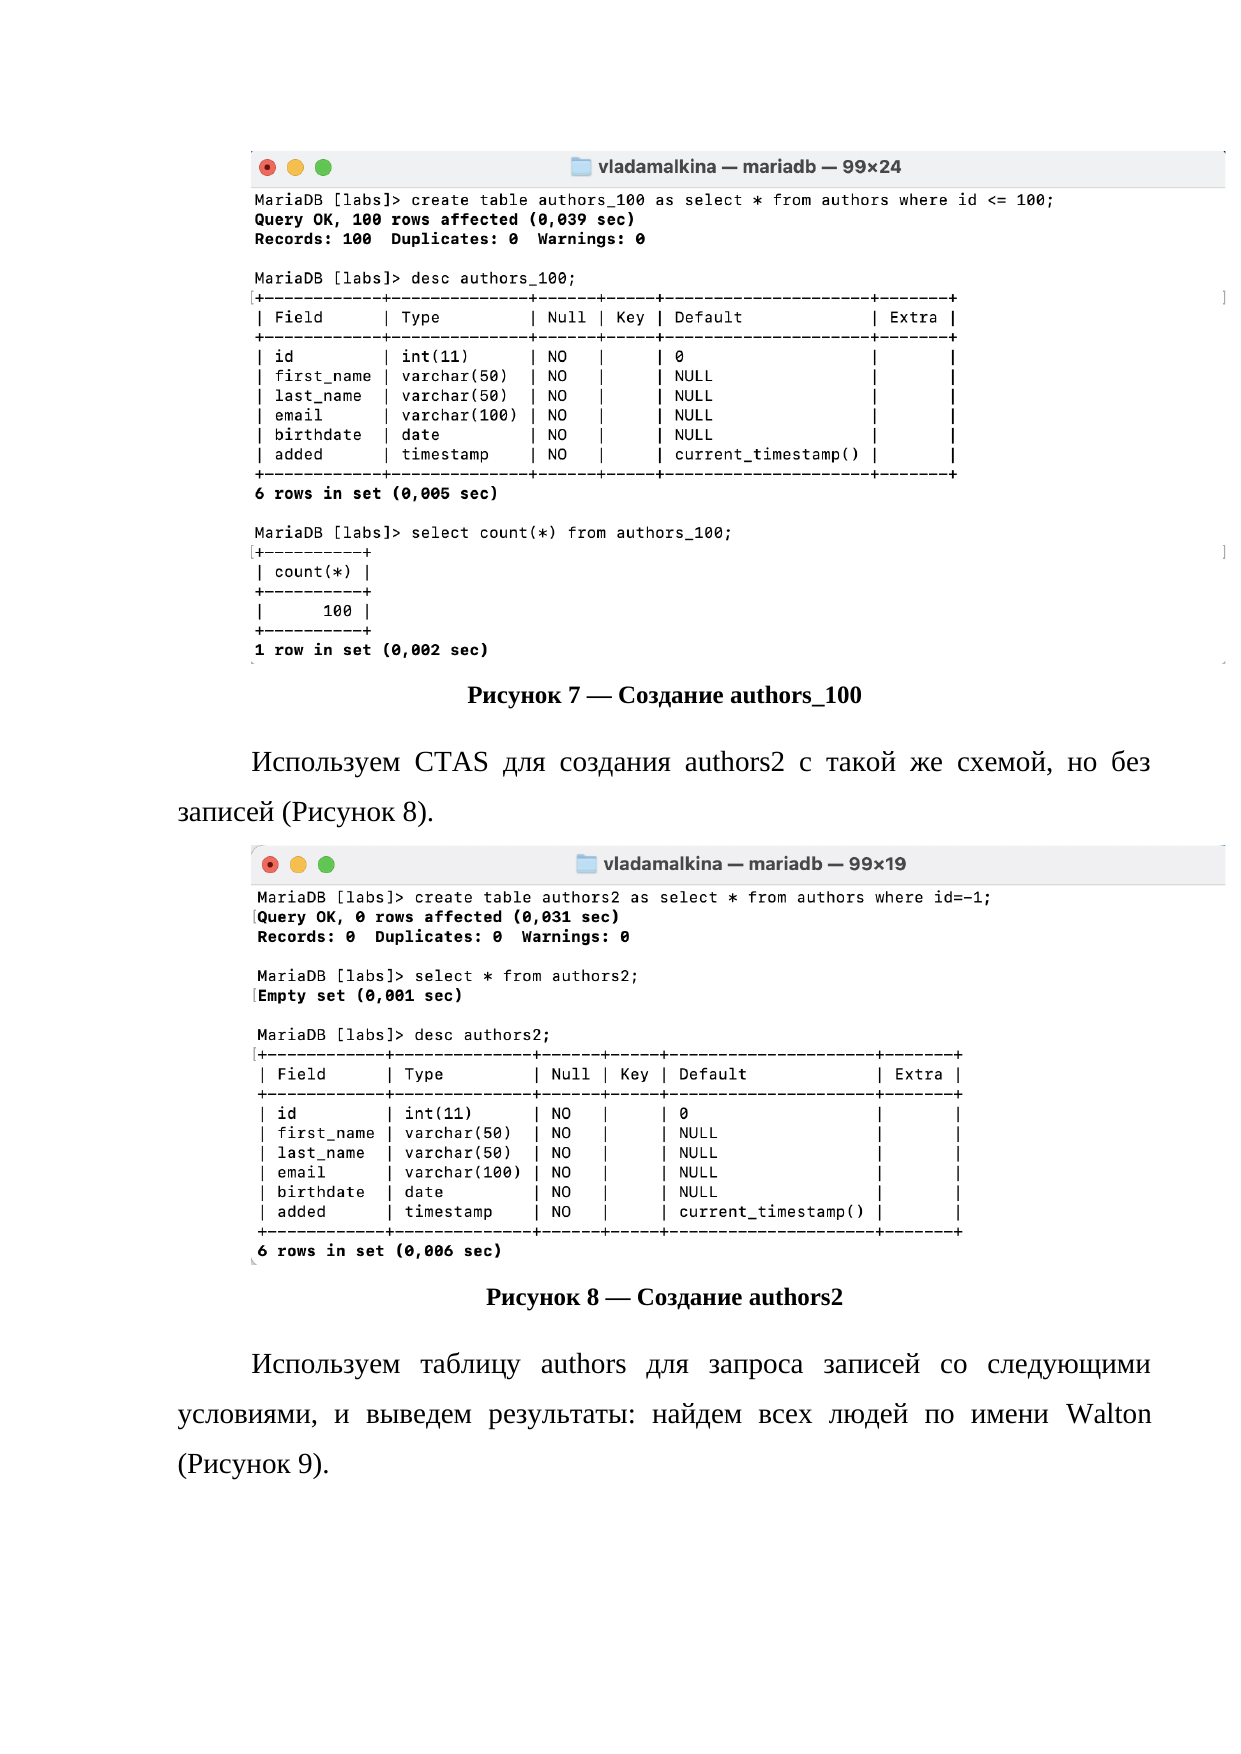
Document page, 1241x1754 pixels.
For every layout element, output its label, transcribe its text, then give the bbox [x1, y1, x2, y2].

text Рисунок 7 — Создание authors_100 [177, 680, 1152, 709]
picture [251, 845, 1226, 1265]
text Используем CTAS для создания authors2 с такой же схемой, но без записей (Рисунок 8). [177, 744, 1152, 828]
text Используем таблицу authors для запроса записей со следующими условиями, и выведем результаты: найдем всех людей по имени ﻿Walton (Рисунок 9). [177, 1346, 1152, 1480]
picture [251, 151, 1226, 664]
text Рисунок 8 — Создание authors2 [177, 1282, 1152, 1310]
